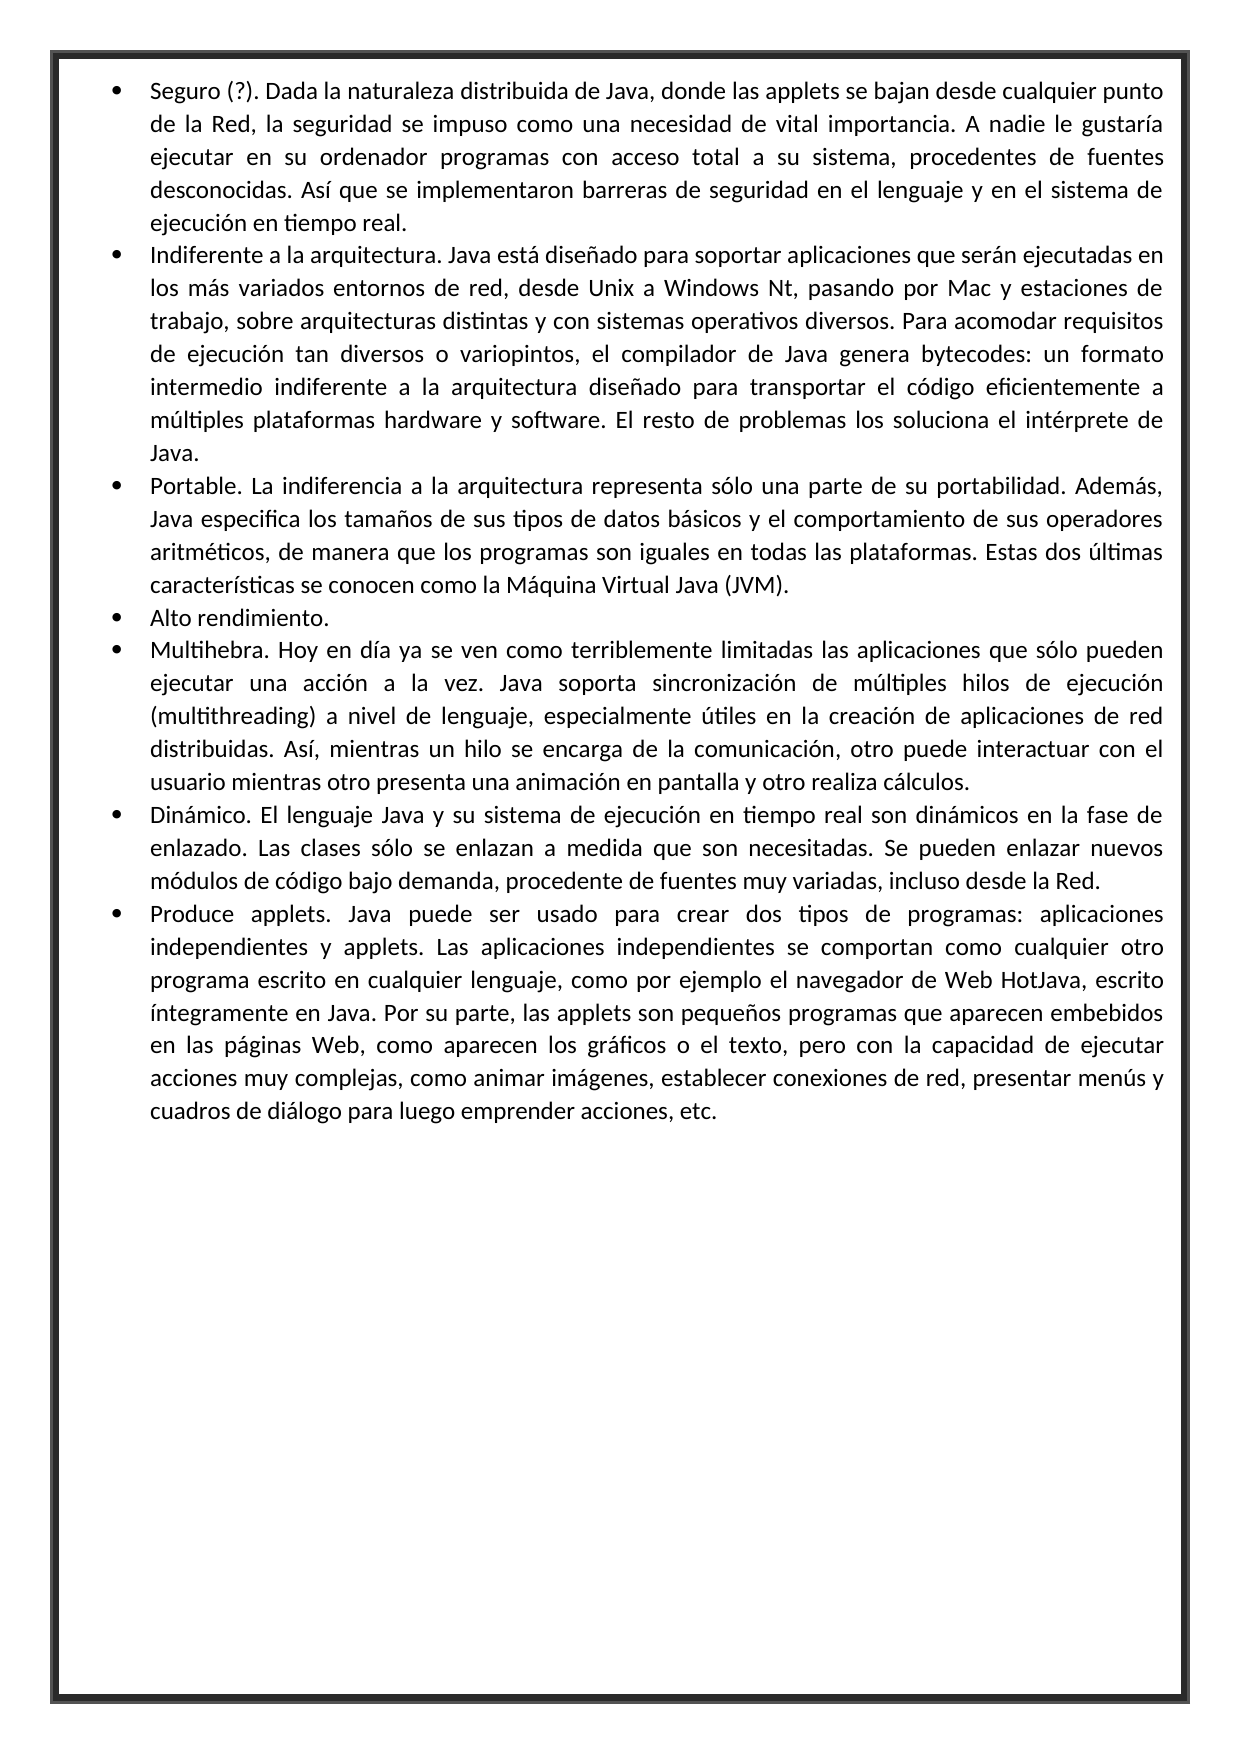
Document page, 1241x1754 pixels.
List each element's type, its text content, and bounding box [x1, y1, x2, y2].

list Produce applets. Java puede ser usado para crear dos tipos de programas: aplicaciones independientes y applets. Las aplicaciones independientes se comportan como cualquier otro programa escrito en cualquier lenguaje, como por ejemplo el navegador de Web HotJava, escrito íntegramente en Java. Por su parte, las applets son pequeños programas que aparecen embebidos en las páginas Web, como aparecen los gráficos o el texto, pero con la capacidad de ejecutar acciones muy complejas, como animar imágenes, establecer conexiones de red, presentar menús y cuadros de diálogo para luego emprender acciones, etc. [112, 898, 1165, 1126]
list Seguro (?). Dada la naturaleza distribuida de Java, donde las applets se bajan desde cualquier punto de la Red, la seguridad se impuso como una necesidad de vital importancia. A nadie le gustaría ejecutar en su ordenador programas con acceso total a su sistema, procedentes de fuentes desconocidas. Así que se implementaron barreras de seguridad en el lenguaje y en el sistema de ejecución en tiempo real. [112, 75, 1165, 237]
list Alto rendimiento. [112, 602, 1165, 632]
list Multihebra. Hoy en día ya se ven como terriblemente limitadas las aplicaciones que sólo pueden ejecutar una acción a la vez. Java soporta sincronización de múltiples hilos de ejecución (multithreading) a nivel de lenguaje, especialmente útiles en la creación de aplicaciones de red distribuidas. Así, mientras un hilo se encarga de la comunicación, otro puede interactuar con el usuario mientras otro presenta una animación en pantalla y otro realiza cálculos. [112, 634, 1165, 797]
list Indiferente a la arquitectura. Java está diseñado para soportar aplicaciones que serán ejecutadas en los más variados entornos de red, desde Unix a Windows Nt, pasando por Mac y estaciones de trabajo, sobre arquitecturas distintas y con sistemas operativos diversos. Para acomodar requisitos de ejecución tan diversos o variopintos, el compilador de Java genera bytecodes: un formato intermedio indiferente a la arquitectura diseñado para transportar el código eficientemente a múltiples plataformas hardware y software. El resto de problemas los soluciona el intérprete de Java. [112, 239, 1165, 468]
list Portable. La indiferencia a la arquitectura representa sólo una parte de su portabilidad. Además, Java especifica los tamaños de sus tipos de datos básicos y el comportamiento de sus operadores aritméticos, de manera que los programas son iguales en todas las plataformas. Estas dos últimas características se conocen como la Máquina Virtual Java (JVM). [112, 470, 1165, 599]
list Dinámico. El lenguaje Java y su sistema de ejecución en tiempo real son dinámicos en la fase de enlazado. Las clases sólo se enlazan a medida que son necesitadas. Se pueden enlazar nuevos módulos de código bajo demanda, procedente de fuentes muy variadas, incluso desde la Red. [112, 799, 1165, 896]
